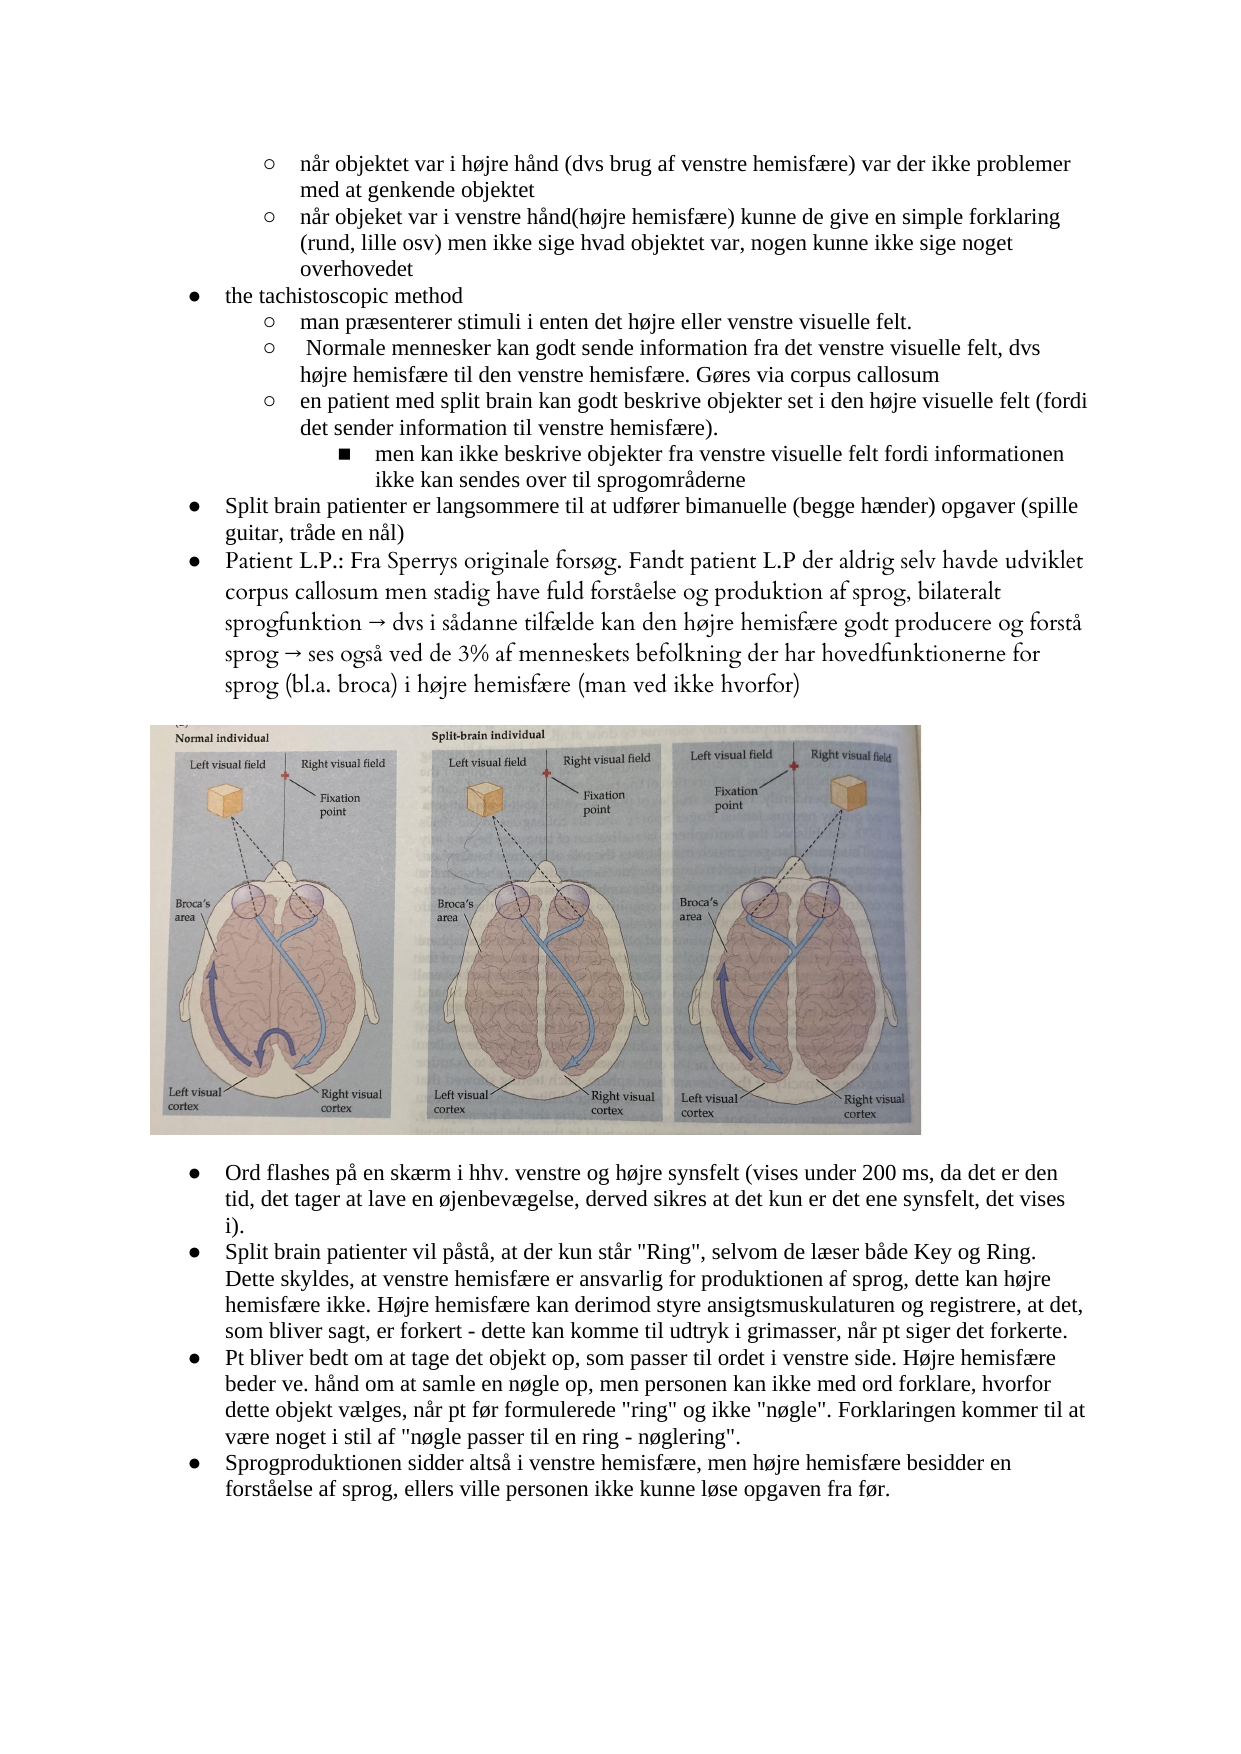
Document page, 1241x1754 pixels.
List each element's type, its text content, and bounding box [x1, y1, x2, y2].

list når objeket var i venstre hånd(højre hemisfære) kunne de give en simple forklaring (rund, lille osv) men ikke sige hvad objektet var, nogen kunne ikke sige noget overhovedet [262, 203, 1090, 282]
list Ord flashes på en skærm i hhv. venstre og højre synsfelt (vises under 200 ms, da det er den tid, det tager at lave en øjenbevægelse, derved sikres at det kun er det ene synsfelt, det vises i). [187, 1159, 1090, 1238]
list Split brain patienter er langsommere til at udfører bimanuelle (begge hænder) opgaver (spille guitar, tråde en nål) [187, 493, 1090, 545]
list Split brain patienter vil påstå, at der kun står "Ring", selvom de læser både Key og Ring. Dette skyldes, at venstre hemisfære er ansvarlig for produktionen af sprog, dette kan højre hemisfære ikke. Højre hemisfære kan derimod styre ansigtsmuskulaturen og registrere, at det, som bliver sagt, er forkert - dette kan komme til udtryk i grimasser, når pt siger det forkerte. [187, 1238, 1090, 1344]
list the tachistoscopic method [187, 282, 1090, 308]
list Pt bliver bedt om at tage det objekt op, som passer til ordet i venstre side. Højre hemisfære beder ve. hånd om at samle en nøgle op, men personen kan ikke med ord forklare, hvorfor dette objekt vælges, når pt før formulerede "ring" og ikke "nøgle". Forklaringen kommer til at være noget i stil af "nøgle passer til en ring - nøglering". [187, 1344, 1090, 1449]
list Sprogproduktionen sidder altså i venstre hemisfære, men højre hemisfære besidder en forståelse af sprog, ellers ville personen ikke kunne løse opgaven fra før. [187, 1449, 1090, 1502]
list Normale mennesker kan godt sende information fra det venstre visuelle felt, dvs højre hemisfære til den venstre hemisfære. Gøres via corpus callosum [262, 334, 1090, 387]
list Patient L.P.: Fra Sperrys originale forsøg. Fandt patient L.P der aldrig selv havde udviklet corpus callosum men stadig have fuld forståelse og produktion af sprog, bilateralt sprogfunktion → dvs i sådanne tilfælde kan den højre hemisfære godt producere og forstå sprog → ses også ved de 3% af menneskets befolkning der har hovedfunktionerne for sprog (bl.a. broca) i højre hemisfære (man ved ikke hvorfor) [187, 545, 1090, 701]
list men kan ikke beskrive objekter fra venstre visuelle felt fordi informationen ikke kan sendes over til sprogområderne [337, 440, 1090, 493]
picture [150, 725, 922, 1135]
list man præsenterer stimuli i enten det højre eller venstre visuelle felt. [262, 308, 1090, 334]
list når objektet var i højre hånd (dvs brug af venstre hemisfære) var der ikke problemer med at genkende objektet [262, 150, 1090, 203]
list en patient med split brain kan godt beskrive objekter set i den højre visuelle felt (fordi det sender information til venstre hemisfære). [262, 387, 1090, 440]
